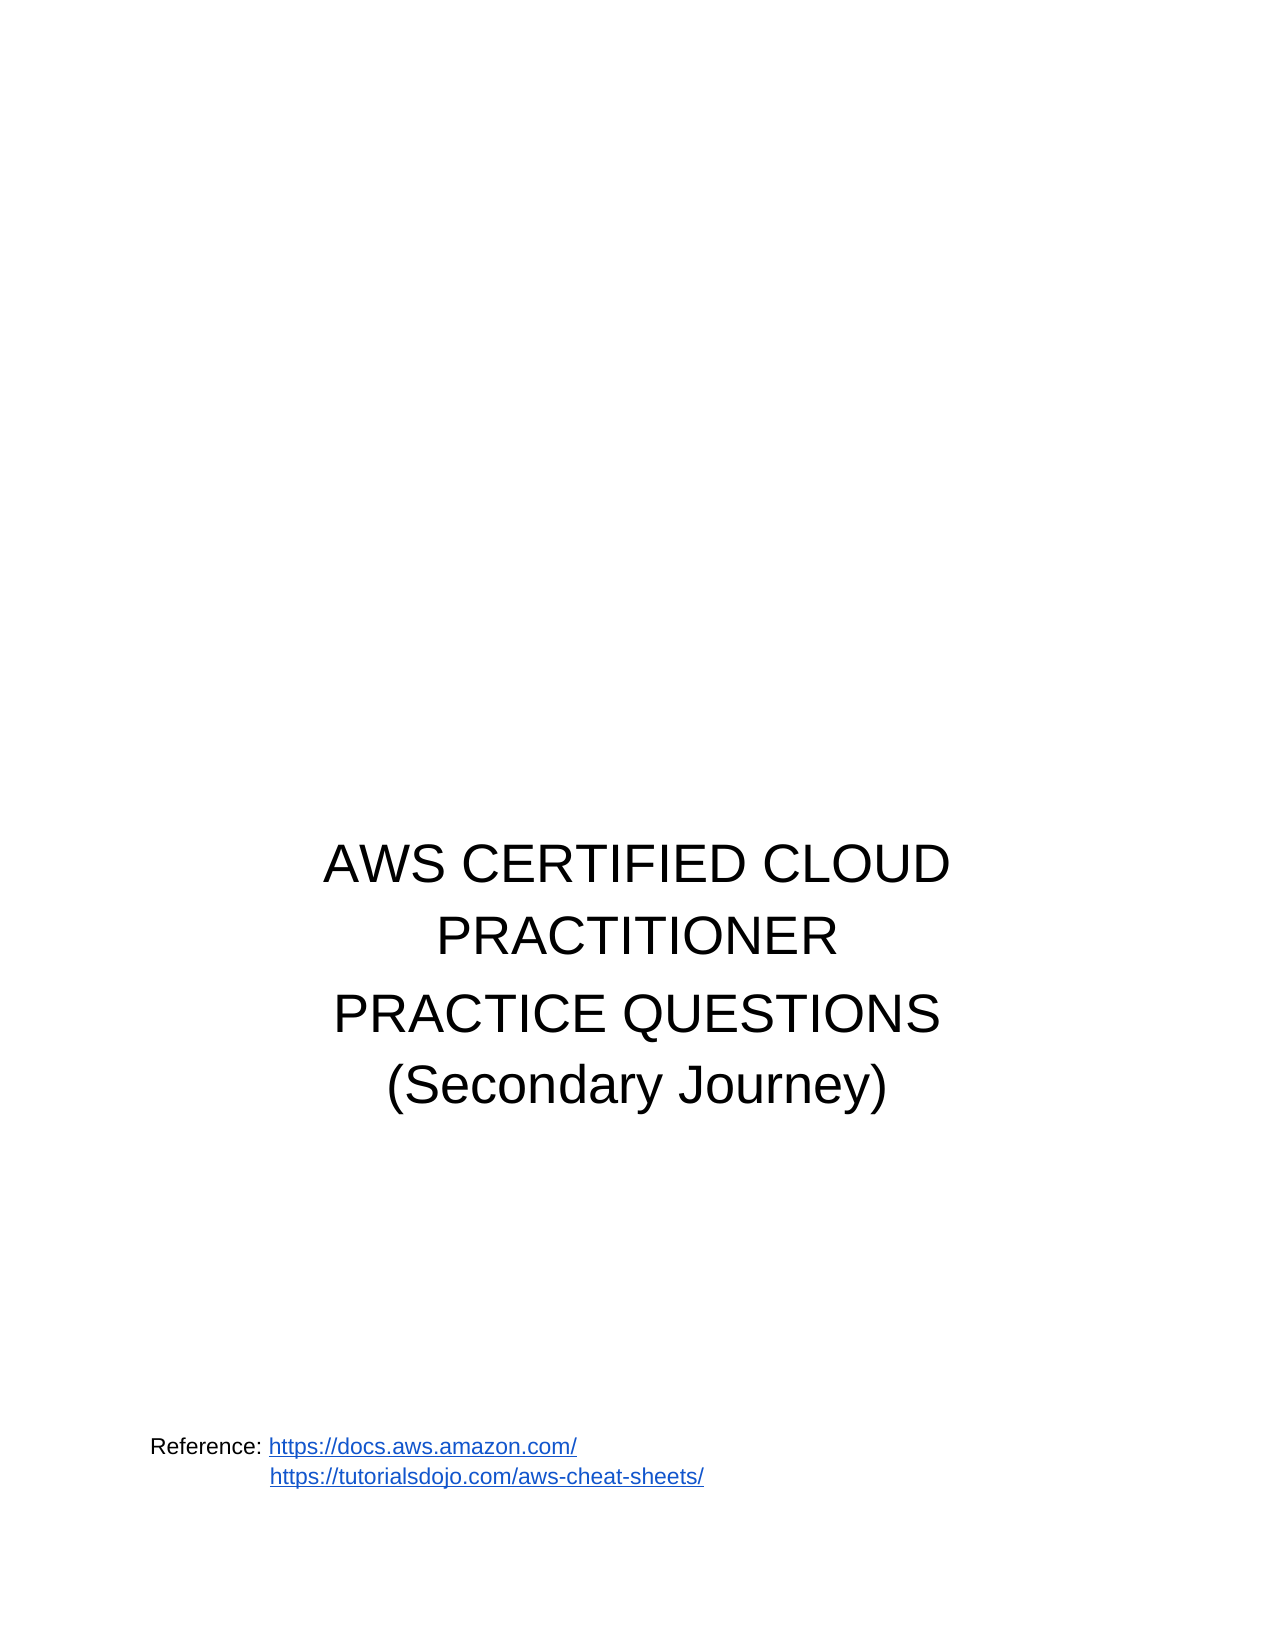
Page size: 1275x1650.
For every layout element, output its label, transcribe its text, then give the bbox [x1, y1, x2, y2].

title AWS CERTIFIED CLOUD PRACTITIONER [150, 832, 1125, 966]
text https://tutorialsdojo.com/aws-cheat-sheets/ [225, 1463, 1125, 1489]
title PRACTICE QUESTIONS (Secondary Journey) [150, 981, 1125, 1115]
text Reference: https://docs.aws.amazon.com/ [150, 1433, 1125, 1459]
